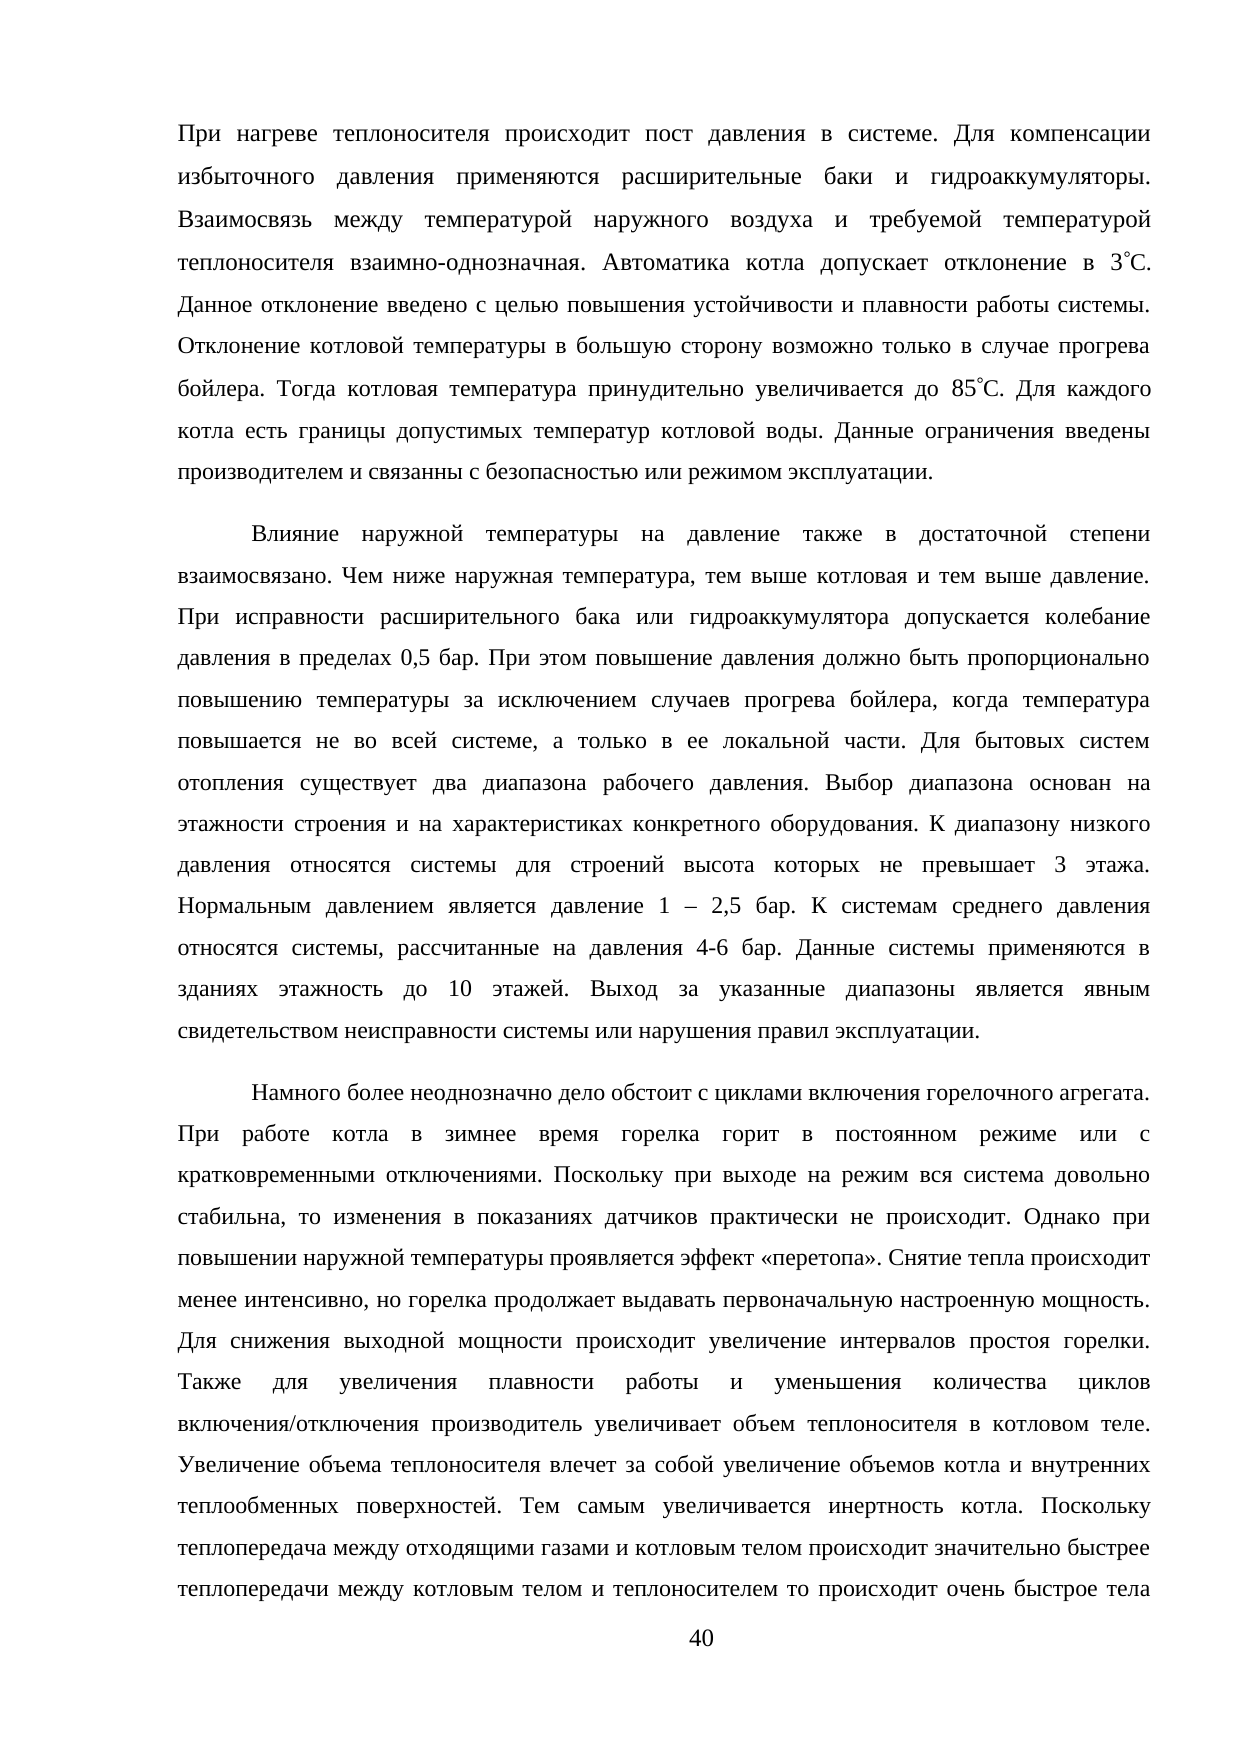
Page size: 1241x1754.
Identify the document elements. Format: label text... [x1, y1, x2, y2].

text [177, 118, 1152, 485]
text Влияние наружной температуры на давление также в достаточной степени взаимосвязано. Чем ниже наружная температура, тем выше котловая и тем выше давление. При исправности расширительного бака или гидроаккумулятора допускается колебание давления в пределах 0,5 бар. При этом повышение давления должно быть пропорционально повышению температуры за исключением случаев прогрева бойлера, когда температура повышается не во всей системе, а только в ее локальной части. Для бытовых систем отопления существует два диапазона рабочего давления. Выбор диапазона основан на этажности строения и на характеристиках конкретного оборудования. К диапазону низкого давления относятся системы для строений высота которых не превышает 3 этажа. Нормальным давлением является давление 1 – 2,5 бар. К системам среднего давления относятся системы, рассчитанные на давления 4-6 бар. Данные системы применяются в зданиях этажность до 10 этажей. Выход за указанные диапазоны является явным свидетельством неисправности системы или нарушения правил эксплуатации. [177, 519, 1152, 1043]
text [177, 1078, 1152, 1602]
